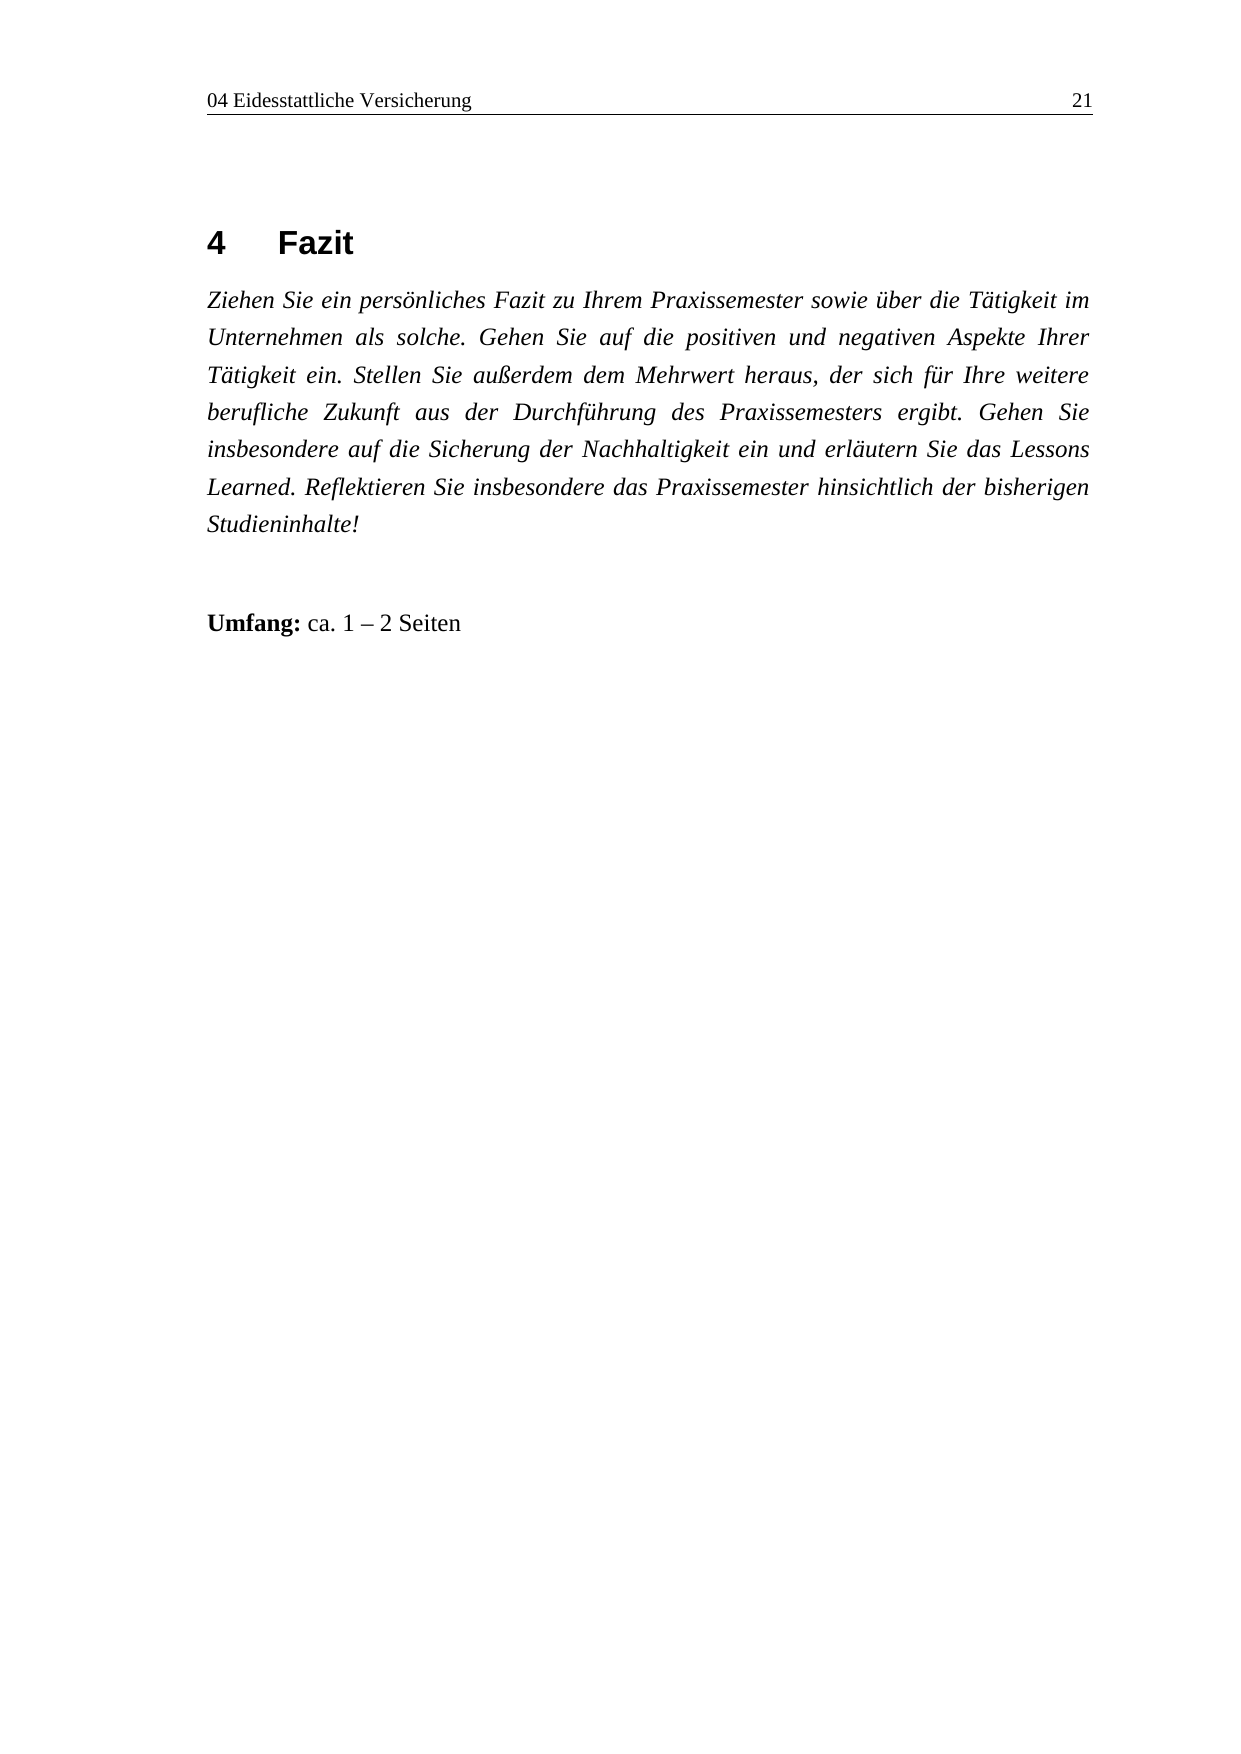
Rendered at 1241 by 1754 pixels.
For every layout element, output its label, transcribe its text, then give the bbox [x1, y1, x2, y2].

text Ziehen Sie ein persönliches Fazit zu Ihrem Praxissemester sowie über die Tätigkeit im Unternehmen als solche. Gehen Sie auf die positiven und negativen Aspekte Ihrer Tätigkeit ein. Stellen Sie außerdem dem Mehrwert heraus, der sich für Ihre weitere berufliche Zukunft aus der Durchführung des Praxissemesters ergibt. Gehen Sie insbesondere auf die Sicherung der Nachhaltigkeit ein und erläutern Sie das Lessons Learned. Reflektieren Sie insbesondere das Praxissemester hinsichtlich der bisherigen Studieninhalte! [207, 285, 1093, 538]
text Umfang: ca. 1 – 2 Seiten [207, 608, 1093, 637]
subtitle Fazit [207, 223, 1093, 261]
